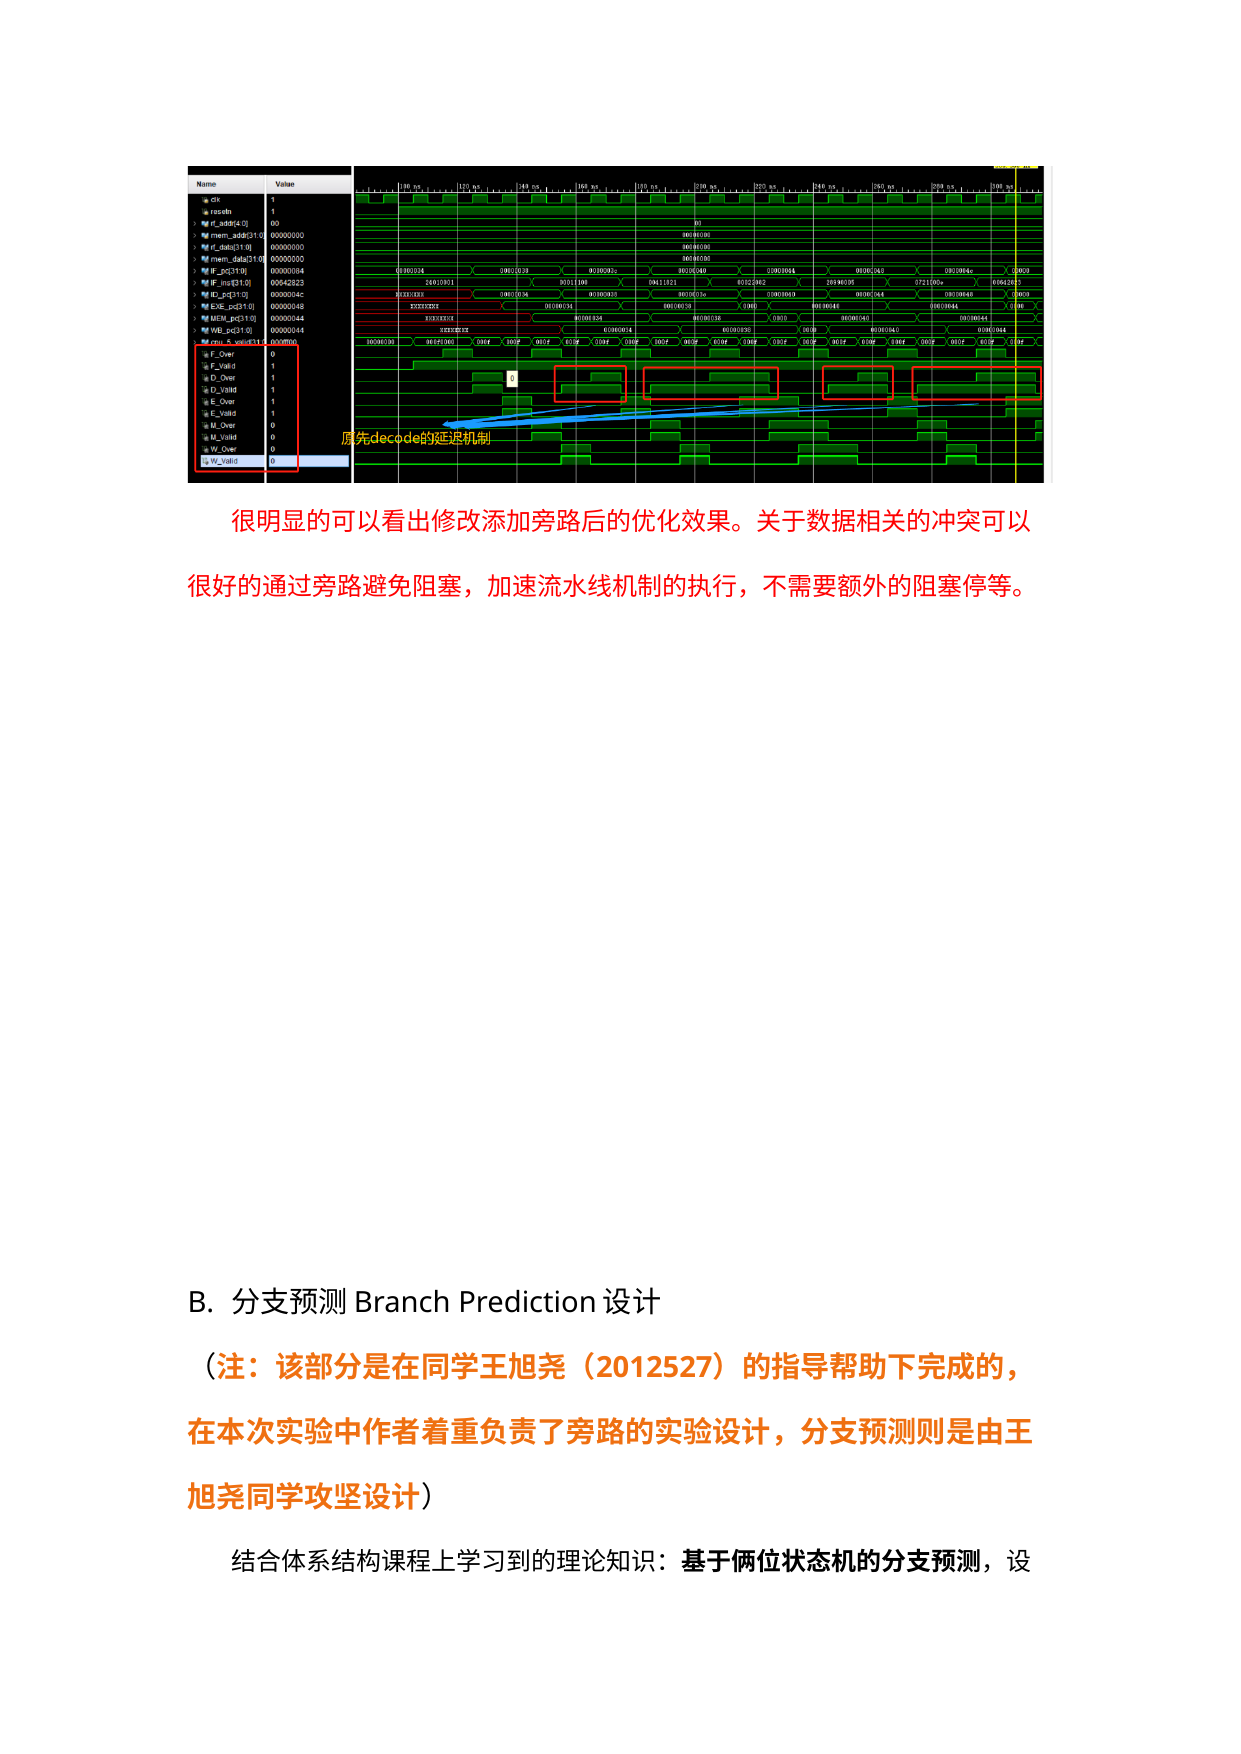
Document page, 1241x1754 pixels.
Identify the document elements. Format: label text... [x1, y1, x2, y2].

text （注：该部分是在同学王旭尧（2012527）的指导帮助下完成的，在本次实验中作者着重负责了旁路的实验设计，分支预测则是由王旭尧同学攻坚设计） [187, 1332, 1053, 1527]
picture [187, 166, 1053, 483]
list 分支预测Branch Prediction设计 [187, 1267, 1053, 1332]
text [187, 1527, 1053, 1592]
text 很明显的可以看出修改添加旁路后的优化效果。关于数据相关的冲突可以很好的通过旁路避免阻塞，加速流水线机制的执行，不需要额外的阻塞停等。 [187, 487, 1053, 617]
